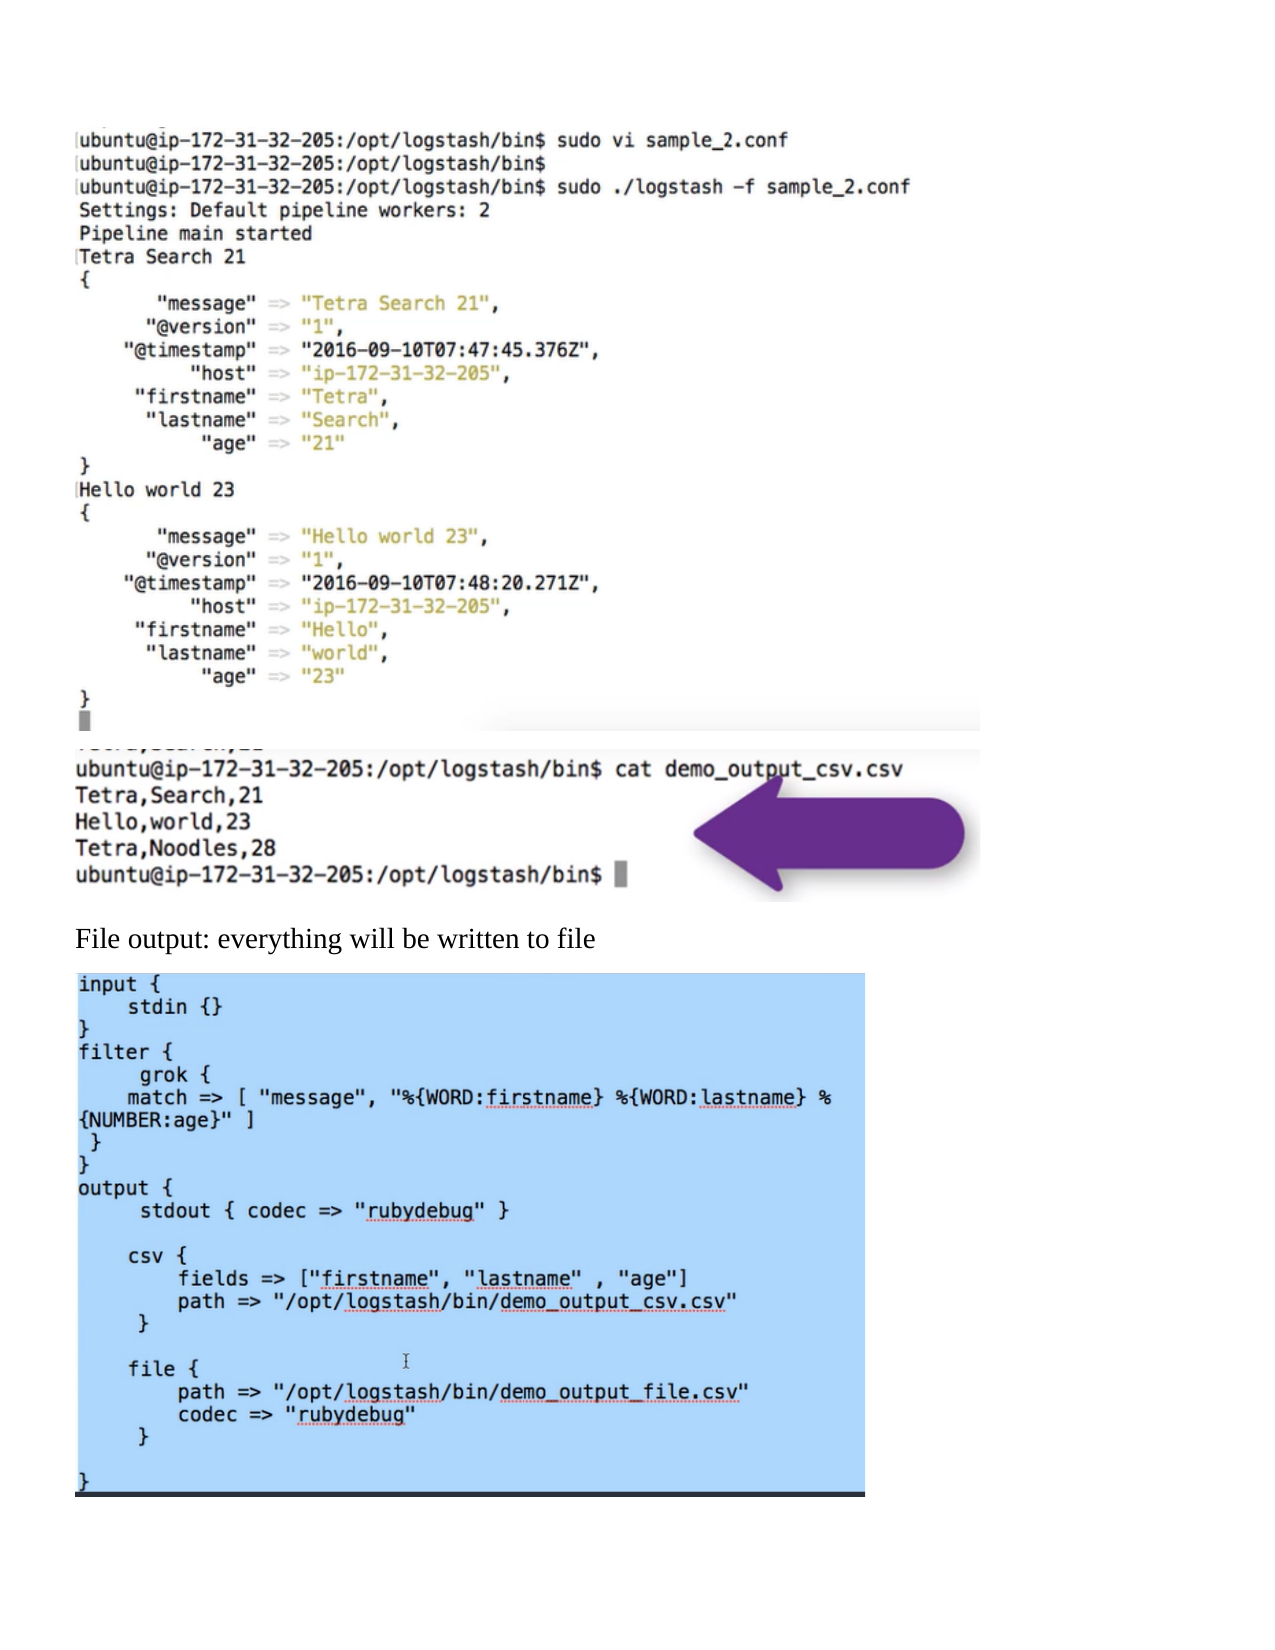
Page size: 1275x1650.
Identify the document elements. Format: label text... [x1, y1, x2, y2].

picture [75, 749, 981, 902]
picture [75, 127, 981, 731]
picture [75, 973, 866, 1497]
text File output: everything will be written to file [75, 921, 1200, 954]
